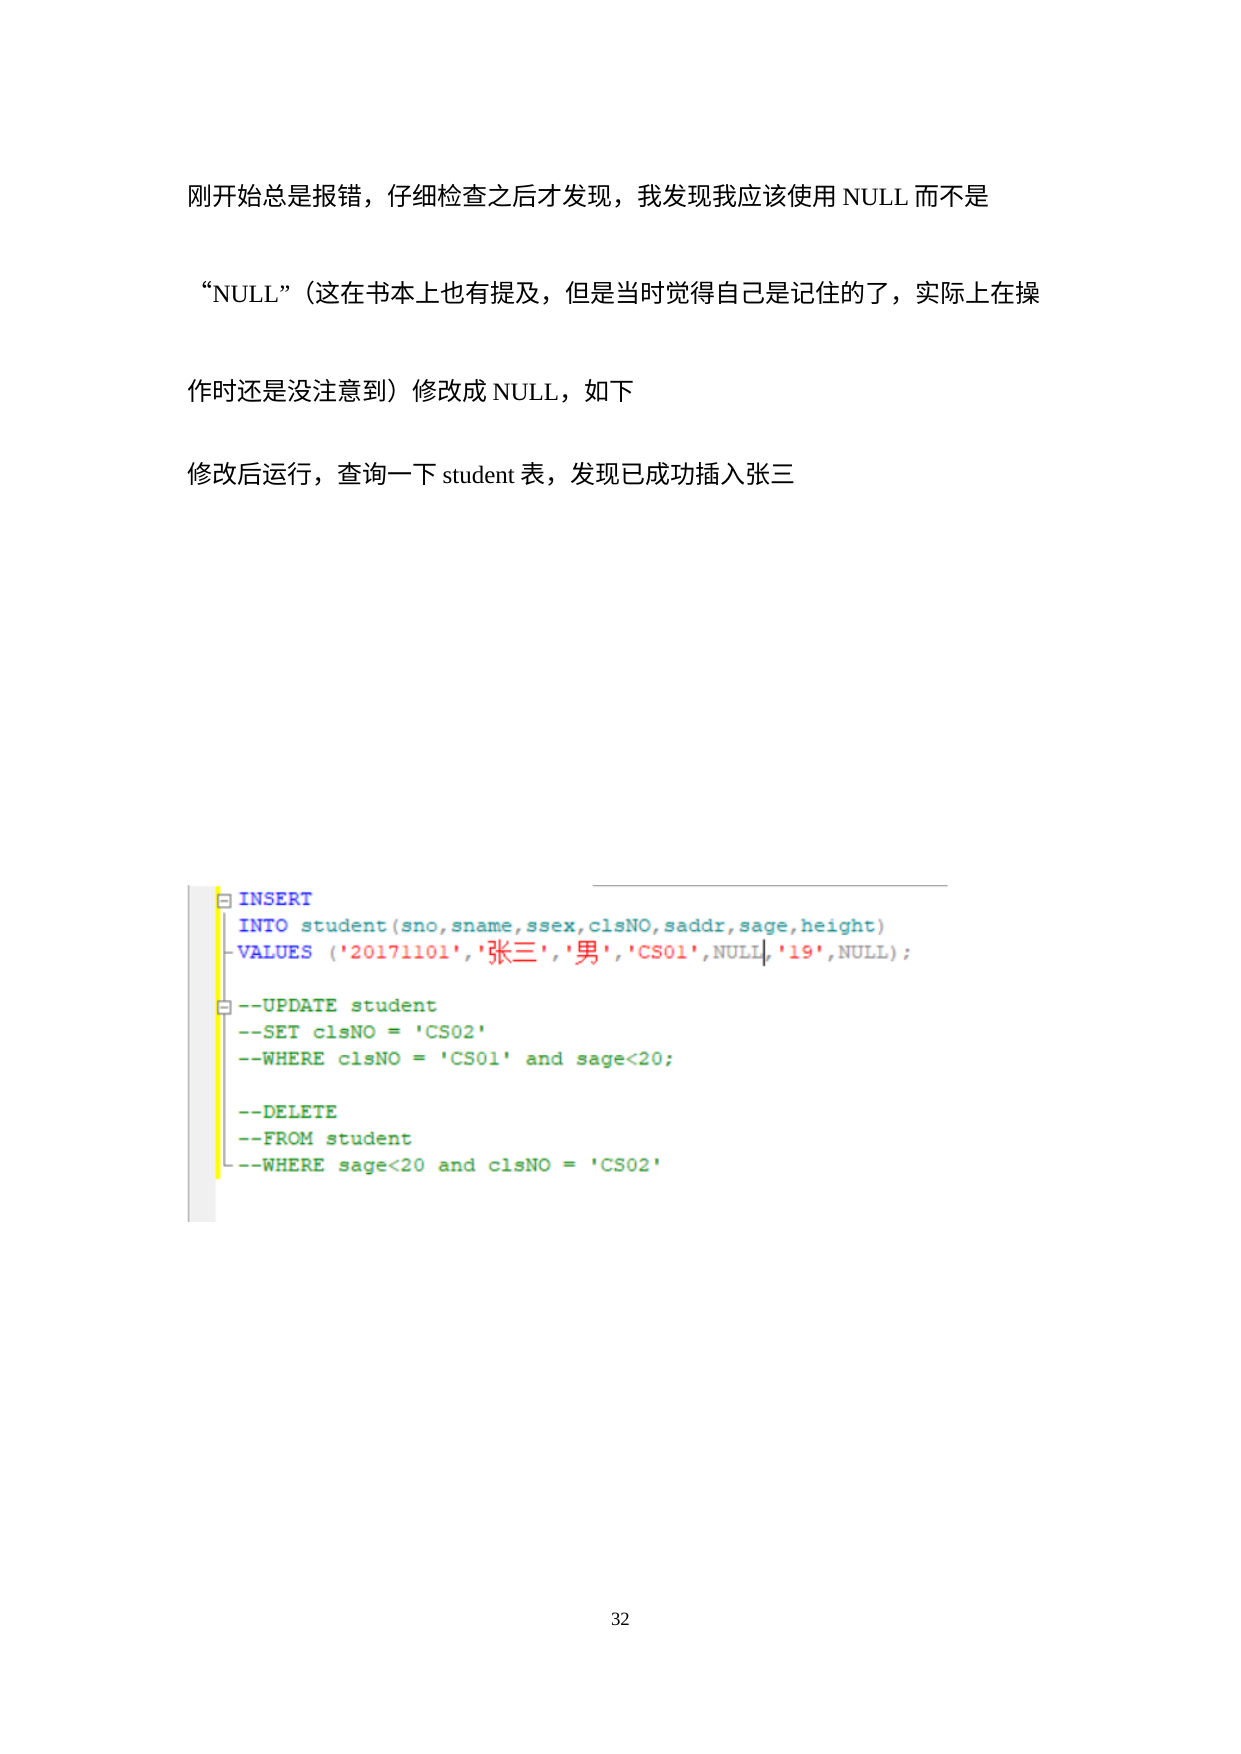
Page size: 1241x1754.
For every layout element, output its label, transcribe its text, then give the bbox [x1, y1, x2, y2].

text 刚开始总是报错，仔细检查之后才发现，我发现我应该使用NULL而不是“NULL”（这在书本上也有提及，但是当时觉得自己是记住的了，实际上在操作时还是没注意到）修改成NULL，如下 [187, 162, 1053, 422]
text 修改后运行，查询一下student表，发现已成功插入张三 [187, 440, 1053, 505]
picture [187, 885, 948, 1222]
